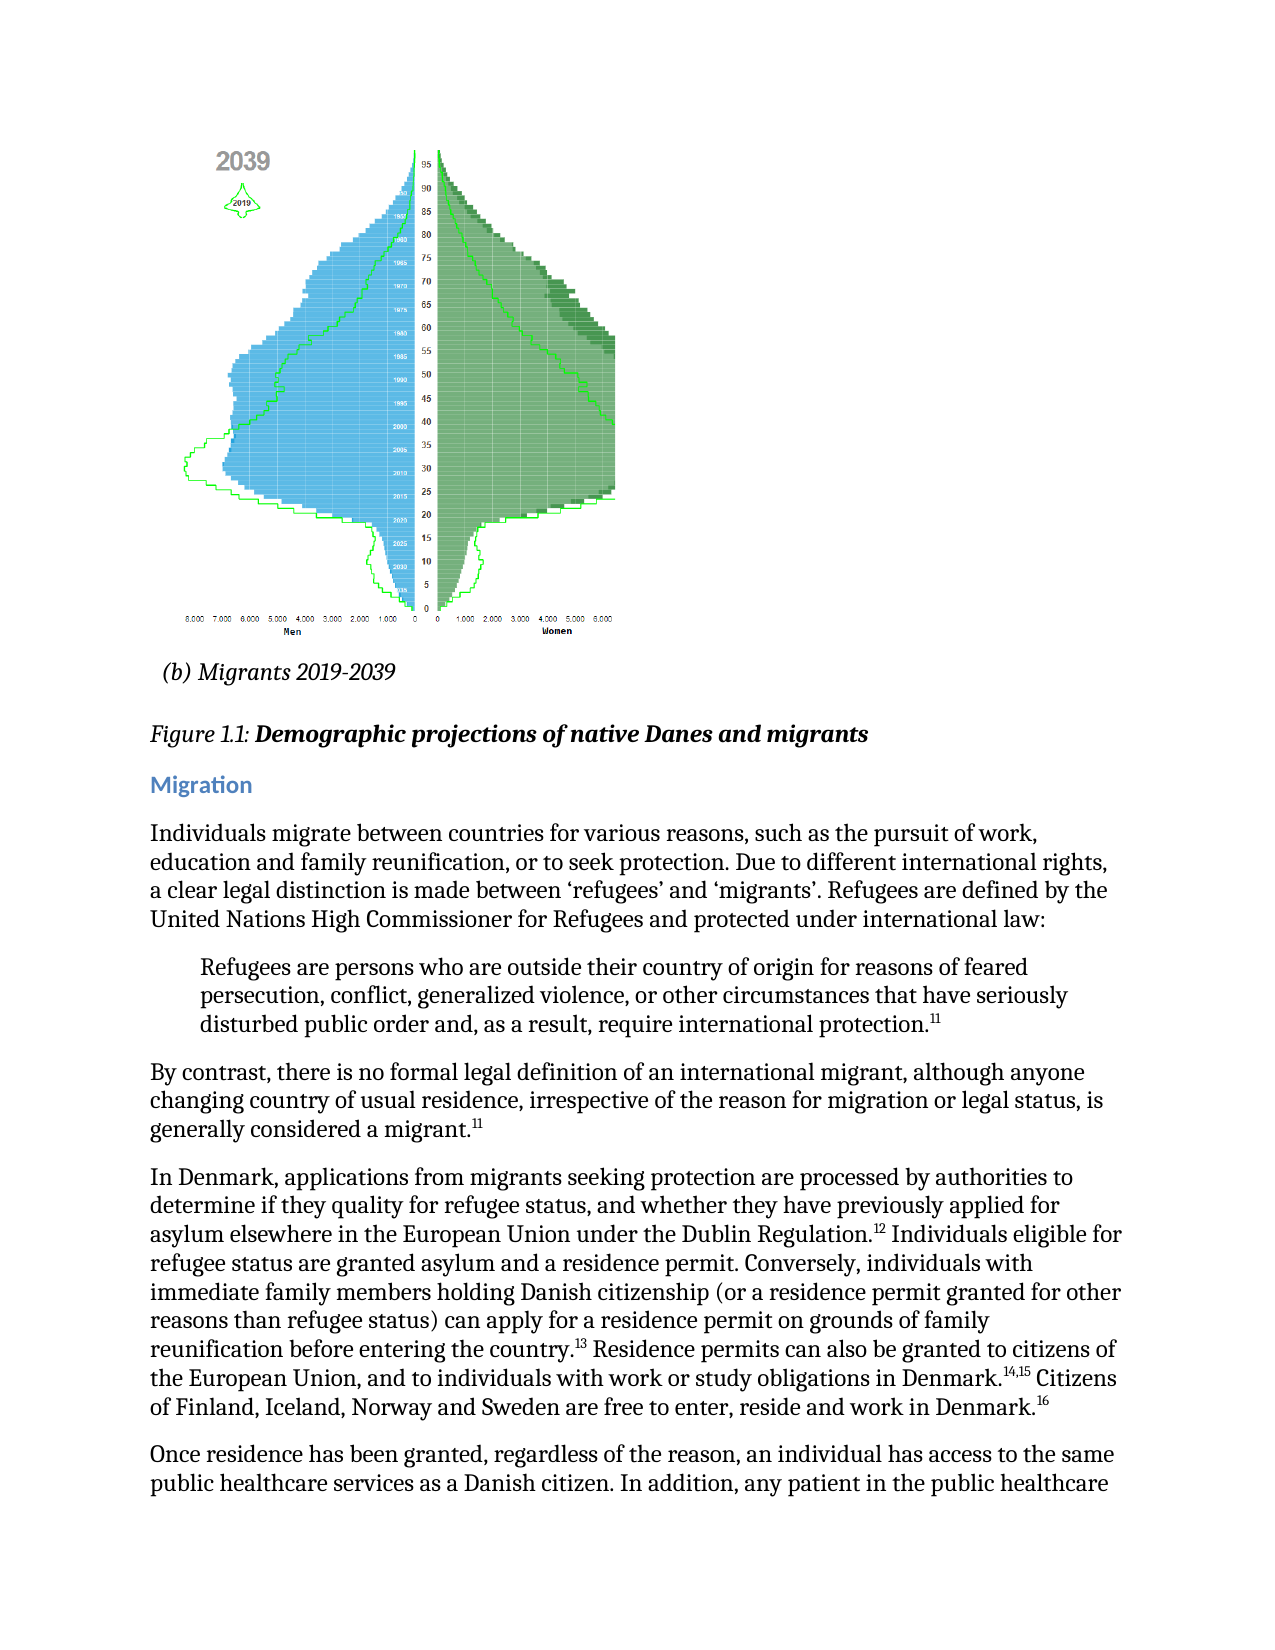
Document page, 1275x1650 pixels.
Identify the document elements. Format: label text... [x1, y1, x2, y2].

text By contrast, there is no formal legal definition of an international migrant, although anyone changing country of usual residence, irrespective of the reason for migration or legal status, is generally considered a migrant.11 [150, 1057, 1125, 1144]
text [150, 1440, 1125, 1497]
text Individuals migrate between countries for various reasons, such as the pursuit of work, education and family reunification, or to seek protection. Due to different international rights, a clear legal distinction is made between ‘refugees’ and ‘migrants’. Refugees are defined by the United Nations High Commissioner for Refugees and protected under international law: [150, 819, 1125, 934]
text Figure 1.1: Demographic projections of native Danes and migrants [150, 720, 1125, 748]
subtitle Migration [150, 769, 1125, 800]
text Refugees are persons who are outside their country of origin for reasons of feared persecution, conflict, generalized violence, or other circumstances that have seriously disturbed public order and, as a result, require international protection.11 [200, 952, 1075, 1039]
picture [180, 150, 615, 637]
table_header [139, 150, 626, 699]
text In Denmark, applications from migrants seeking protection are processed by authorities to determine if they quality for refugee status, and whether they have previously applied for asylum elsewhere in the European Union under the Dublin Regulation.12 Individuals eligible for refugee status are granted asylum and a residence permit. Conversely, individuals with immediate family members holding Danish citizenship (or a residence permit granted for other reasons than refugee status) can apply for a residence permit on grounds of family reunification before entering the country.13 Residence permits can also be granted to citizens of the European Union, and to individuals with work or study obligations in Denmark.14,15 Citizens of Finland, Iceland, Norway and Sweden are free to enter, reside and work in Denmark.16 [150, 1162, 1125, 1421]
